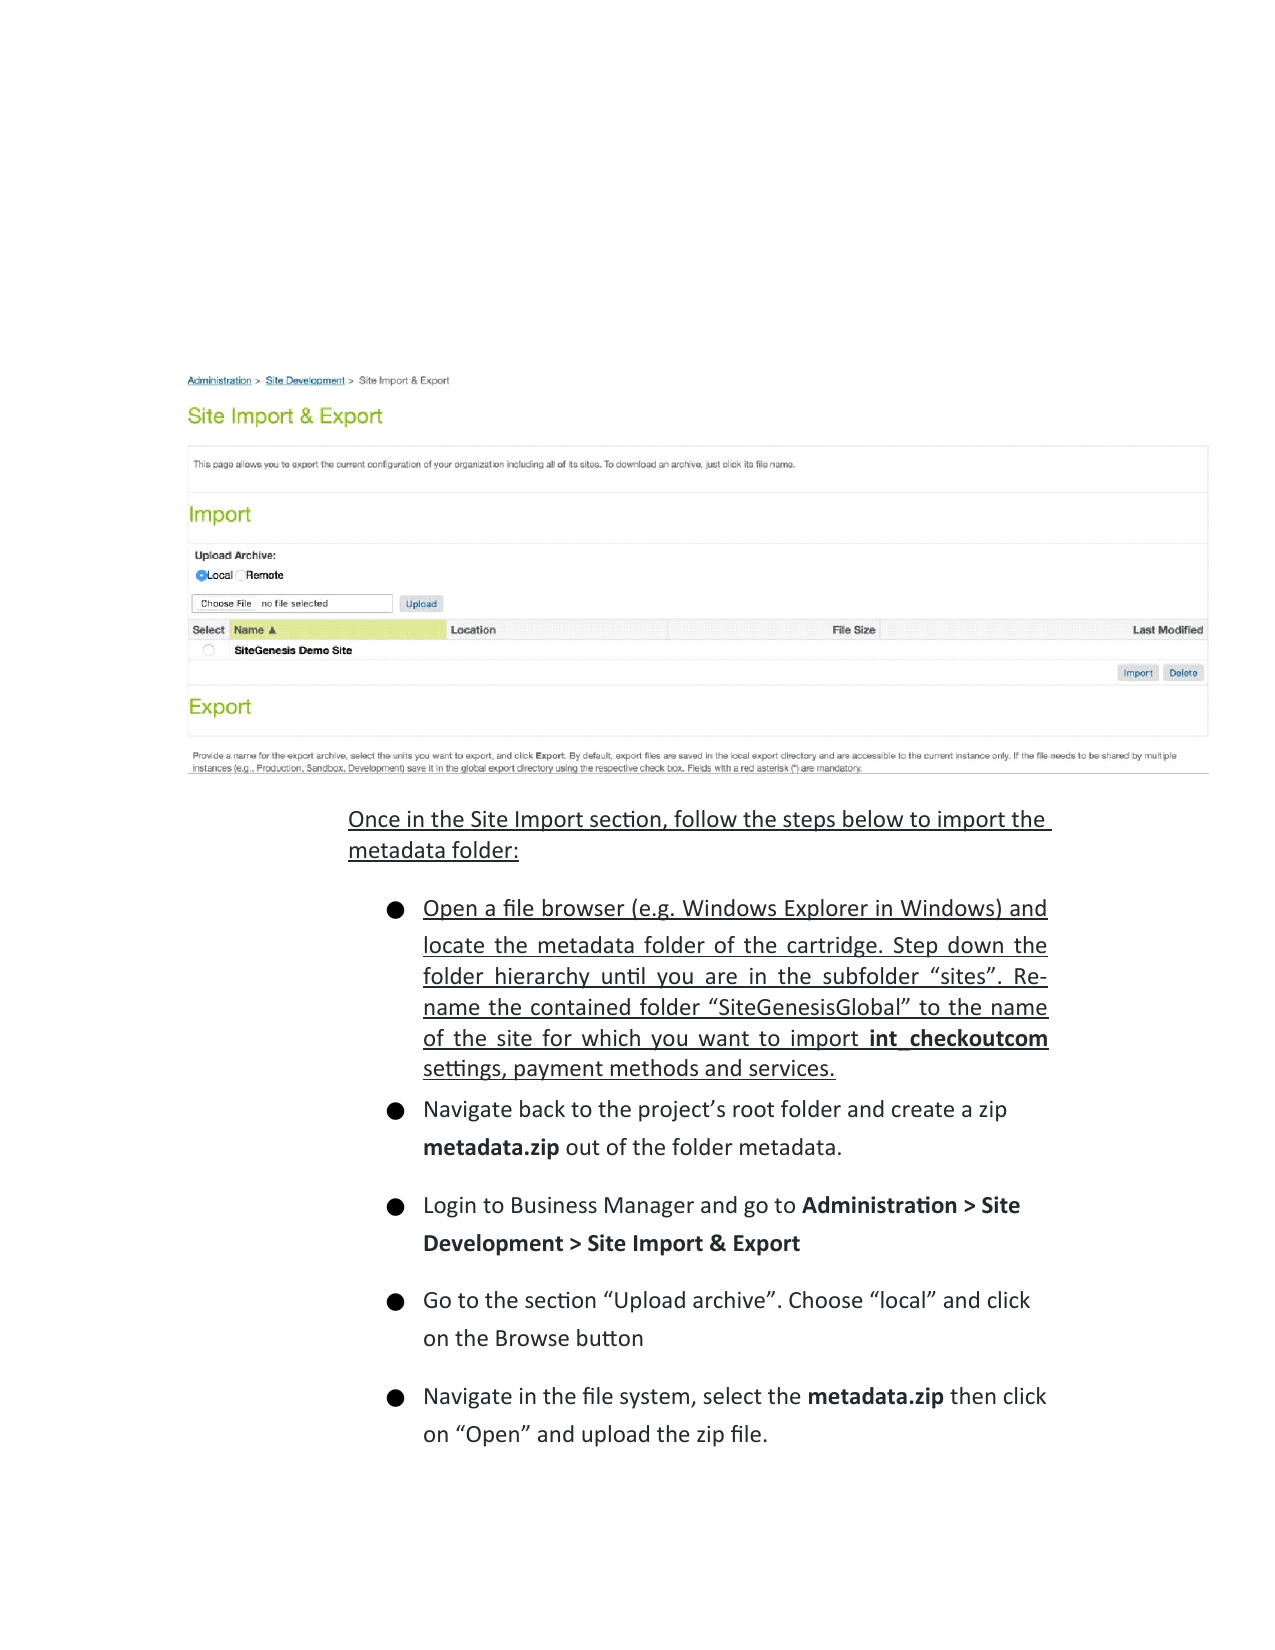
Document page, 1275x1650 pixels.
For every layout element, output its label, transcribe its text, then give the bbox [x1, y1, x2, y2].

list Navigate back to the project’s root folder and create a zip metadata.zip out of the folder metadata. [385, 1084, 1048, 1162]
list Navigate in the file system, select the metadata.zip then click on “Open” and upload the zip file. [385, 1371, 1048, 1448]
list Open a file browser (e.g. Windows Explorer in Windows) and locate the metadata folder of the cartridge. Step down the folder hierarchy until you are in the subfolder “sites”. Re-name the contained folder “SiteGenesisGlobal” to the name of the site for which you want to import int_checkoutcom settings, payment methods and services. [385, 882, 1048, 1083]
text Once in the Site Import section, follow the steps below to import the metadata folder: [348, 803, 1087, 864]
list Login to Business Manager and go to Administration > Site Development > Site Import & Export [385, 1179, 1048, 1257]
picture [187, 376, 1215, 774]
list Go to the section “Upload archive”. Choose “local” and click on the Browse button [385, 1275, 1048, 1353]
